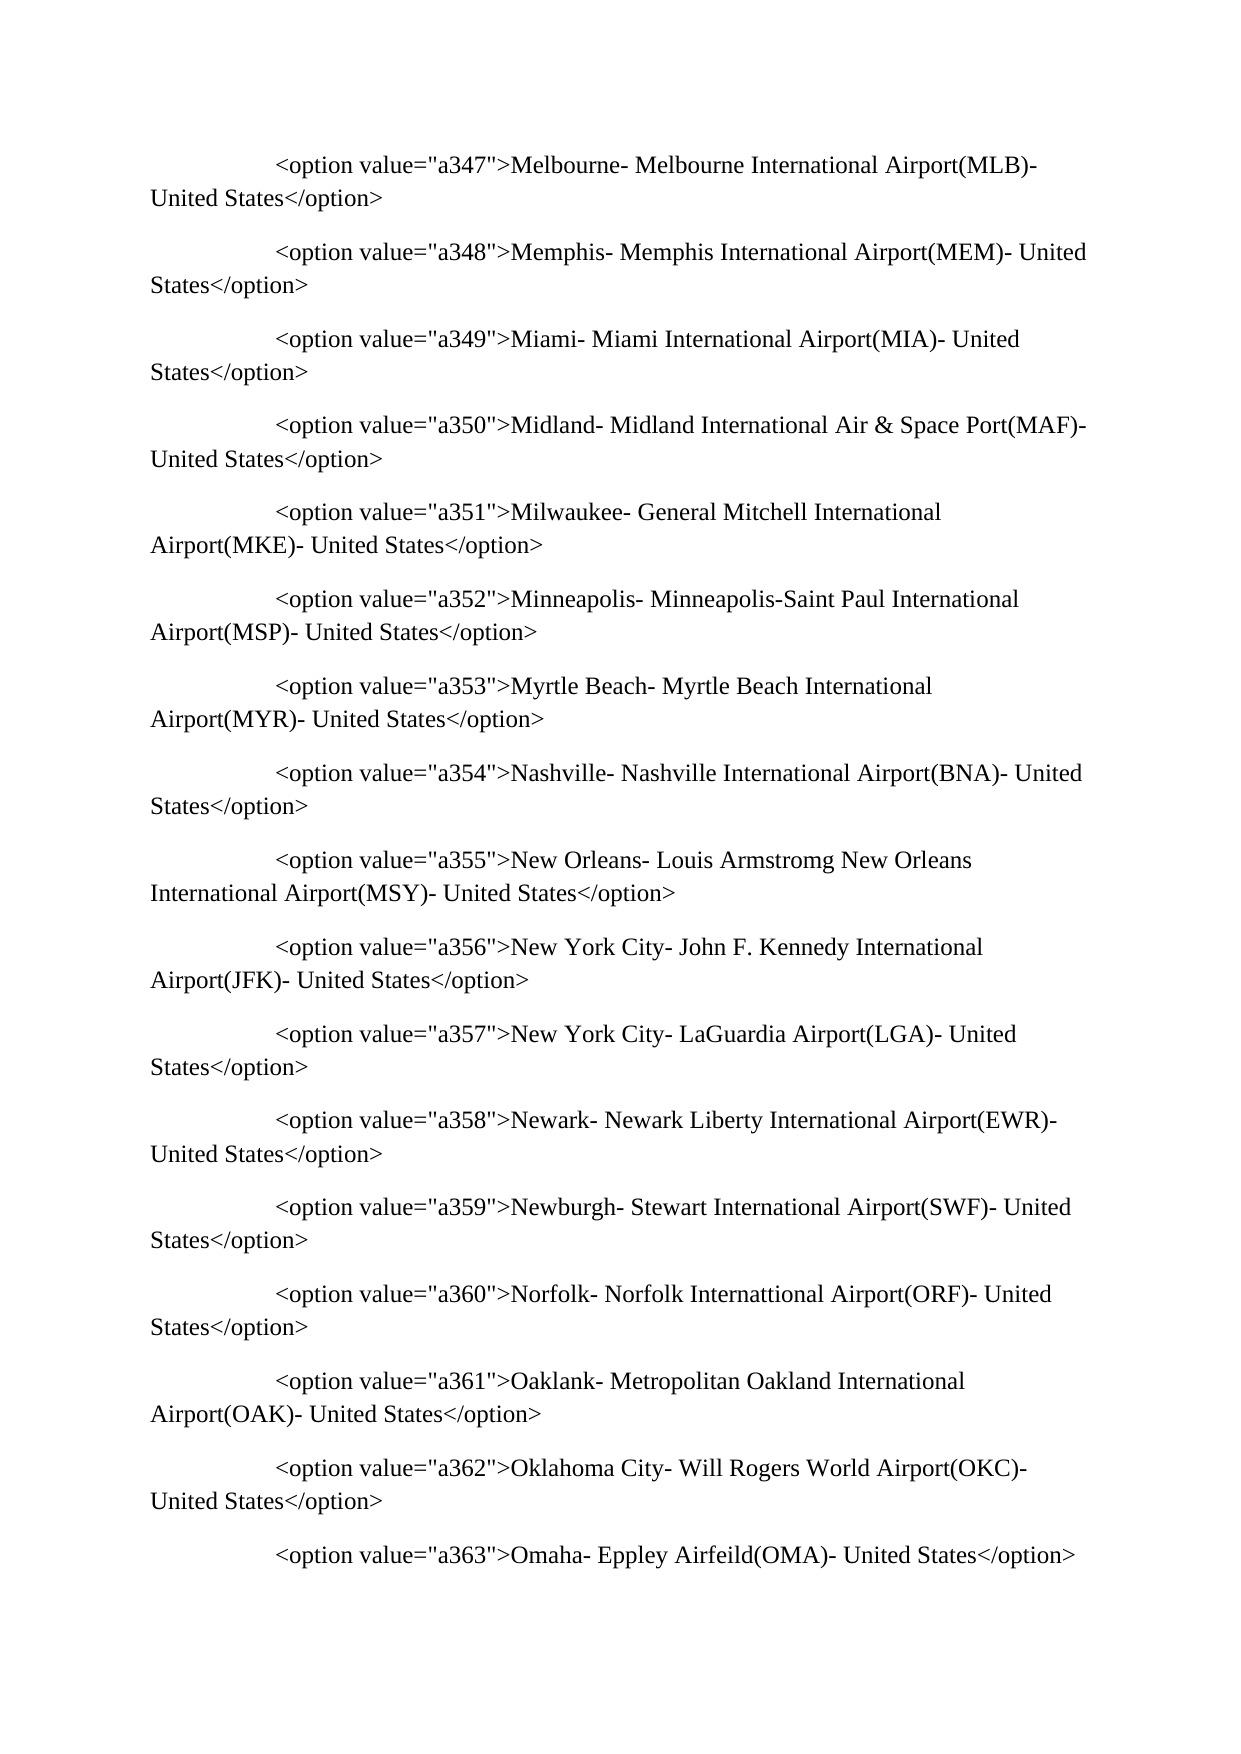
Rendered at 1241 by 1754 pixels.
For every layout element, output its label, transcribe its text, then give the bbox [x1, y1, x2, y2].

text <option value="a354">Nashville- Nashville International Airport(BNA)- United States</option> [150, 758, 1090, 820]
text <option value="a361">Oaklank- Metropolitan Oakland International Airport(OAK)- United States</option> [150, 1366, 1090, 1428]
text <option value="a350">Midland- Midland International Air & Space Port(MAF)- United States</option> [150, 411, 1090, 472]
text <option value="a351">Milwaukee- General Mitchell International Airport(MKE)- United States</option> [150, 497, 1090, 559]
text <option value="a347">Melbourne- Melbourne International Airport(MLB)- United States</option> [150, 150, 1090, 212]
text <option value="a355">New Orleans- Louis Armstromg New Orleans International Airport(MSY)- United States</option> [150, 845, 1090, 907]
text <option value="a360">Norfolk- Norfolk Internattional Airport(ORF)- United States</option> [150, 1279, 1090, 1341]
text <option value="a356">New York City- John F. Kennedy International Airport(JFK)- United States</option> [150, 932, 1090, 994]
text <option value="a349">Miami- Miami International Airport(MIA)- United States</option> [150, 324, 1090, 386]
text <option value="a353">Myrtle Beach- Myrtle Beach International Airport(MYR)- United States</option> [150, 671, 1090, 733]
text <option value="a359">Newburgh- Stewart International Airport(SWF)- United States</option> [150, 1192, 1090, 1254]
text <option value="a357">New York City- LaGuardia Airport(LGA)- United States</option> [150, 1019, 1090, 1081]
text <option value="a358">Newark- Newark Liberty International Airport(EWR)- United States</option> [150, 1106, 1090, 1167]
text <option value="a348">Memphis- Memphis International Airport(MEM)- United States</option> [150, 237, 1090, 299]
text <option value="a363">Omaha- Eppley Airfeild(OMA)- United States</option> [150, 1540, 1090, 1569]
text <option value="a362">Oklahoma City- Will Rogers World Airport(OKC)- United States</option> [150, 1453, 1090, 1515]
text <option value="a352">Minneapolis- Minneapolis-Saint Paul International Airport(MSP)- United States</option> [150, 584, 1090, 646]
